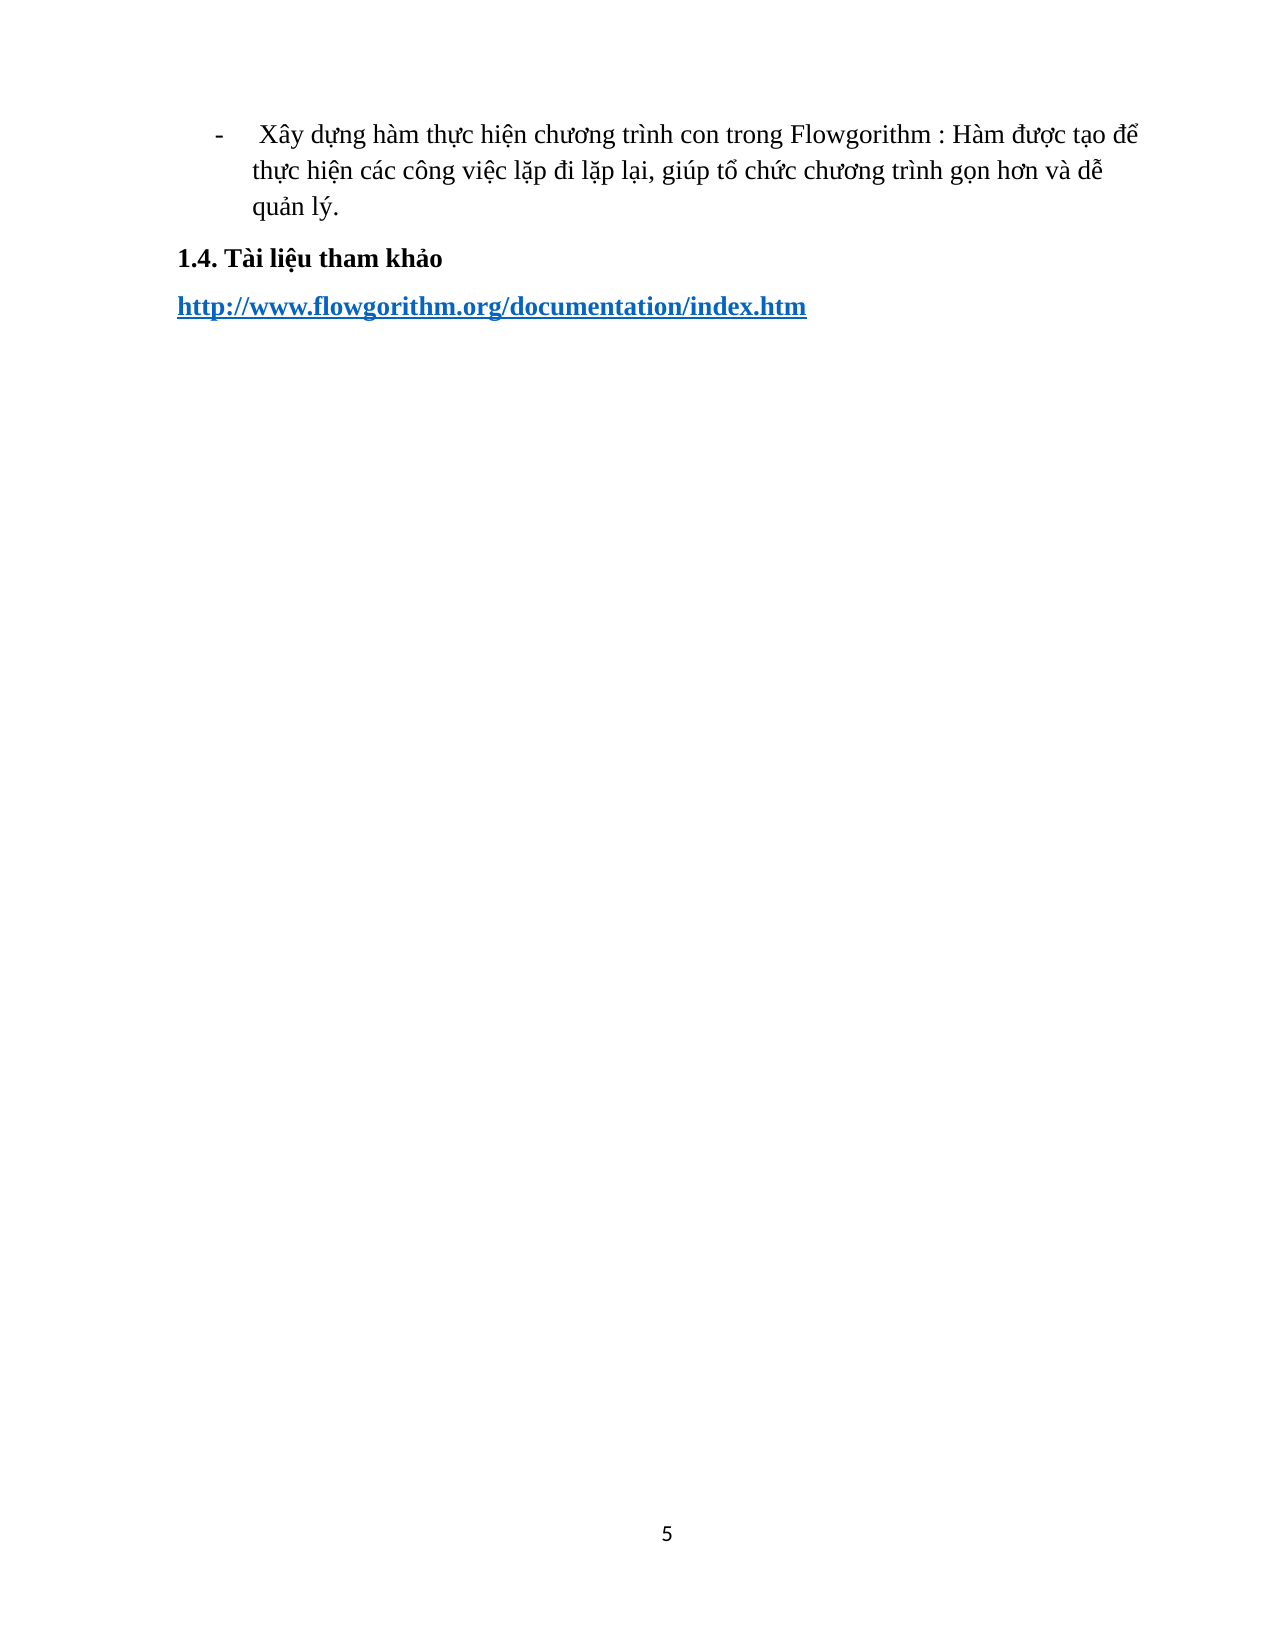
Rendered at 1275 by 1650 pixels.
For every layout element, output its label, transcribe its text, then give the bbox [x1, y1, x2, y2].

text 1.4. Tài liệu tham khảo [177, 242, 1156, 273]
text http://www.flowgorithm.org/documentation/index.htm [177, 290, 1156, 321]
list Xây dựng hàm thực hiện chương trình con trong Flowgorithm : Hàm được tạo để thực hiện các công việc lặp đi lặp lại, giúp tổ chức chương trình gọn hơn và dễ quản lý. [214, 118, 1156, 221]
